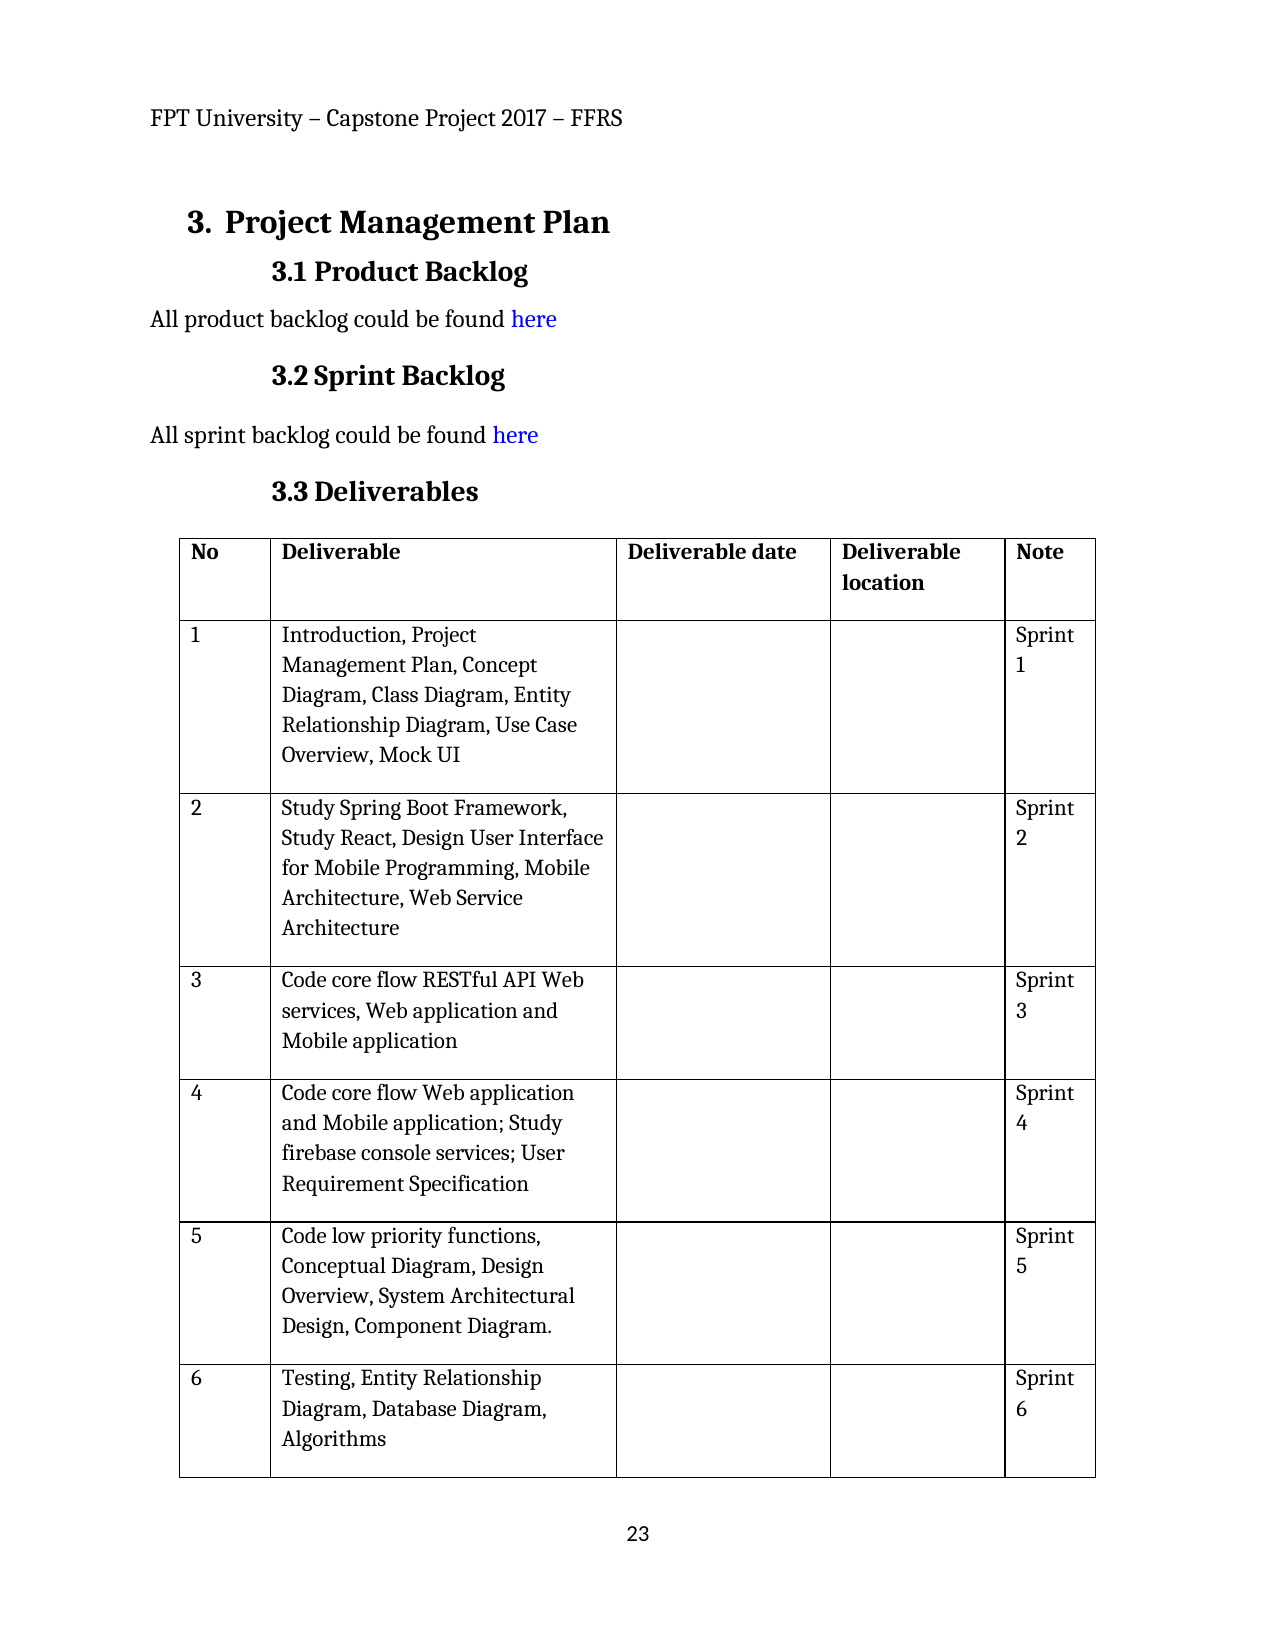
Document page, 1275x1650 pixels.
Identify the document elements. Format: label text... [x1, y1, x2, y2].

table_cell 1 [180, 621, 270, 793]
subtitle Product Backlog [272, 255, 1125, 288]
table_cell Sprint 4 [1006, 1080, 1095, 1221]
table_cell [617, 1080, 830, 1221]
table_header Note [1006, 539, 1095, 620]
table_cell [831, 1080, 1004, 1221]
table_cell Sprint 1 [1006, 621, 1095, 793]
table_cell Code core flow RESTful API Web services, Web application and Mobile application [271, 967, 616, 1079]
table_cell 2 [180, 794, 270, 966]
table_header Deliverable location [831, 539, 1004, 620]
subtitle Sprint Backlog [272, 359, 1125, 392]
table_cell [831, 1365, 1004, 1477]
text All sprint backlog could be found here [150, 421, 1125, 450]
table_cell [831, 621, 1004, 793]
table_cell Sprint 6 [1006, 1365, 1095, 1477]
table_cell [831, 967, 1004, 1079]
table_cell [831, 1223, 1004, 1364]
table_cell 6 [180, 1365, 270, 1477]
table_cell [617, 621, 830, 793]
table_cell [617, 967, 830, 1079]
table_header Deliverable date [617, 539, 830, 620]
table_header Deliverable [271, 539, 616, 620]
subtitle Project Management Plan [187, 204, 1125, 242]
table_header No [180, 539, 270, 620]
table_cell 4 [180, 1080, 270, 1221]
table_cell [617, 794, 830, 966]
table_cell Sprint 3 [1006, 967, 1095, 1079]
table_cell [617, 1223, 830, 1364]
subtitle Deliverables [272, 475, 1125, 509]
table_cell 3 [180, 967, 270, 1079]
table_cell 5 [180, 1223, 270, 1364]
table_cell Sprint 5 [1006, 1223, 1095, 1364]
table_cell Introduction, Project Management Plan, Concept Diagram, Class Diagram, Entity Relationship Diagram, Use Case Overview, Mock UI [271, 621, 616, 793]
text All product backlog could be found here [150, 305, 1125, 334]
table_cell [617, 1365, 830, 1477]
table_cell Study Spring Boot Framework, Study React, Design User Interface for Mobile Programming, Mobile Architecture, Web Service Architecture [271, 794, 616, 966]
table_cell Testing, Entity Relationship Diagram, Database Diagram, Algorithms [271, 1365, 616, 1477]
table_cell [831, 794, 1004, 966]
table_cell Code core flow Web application and Mobile application; Study firebase console services; User Requirement Specification [271, 1080, 616, 1221]
table_cell Code low priority functions, Conceptual Diagram, Design Overview, System Architectural Design, Component Diagram. [271, 1223, 616, 1364]
table_cell Sprint 2 [1006, 794, 1095, 966]
